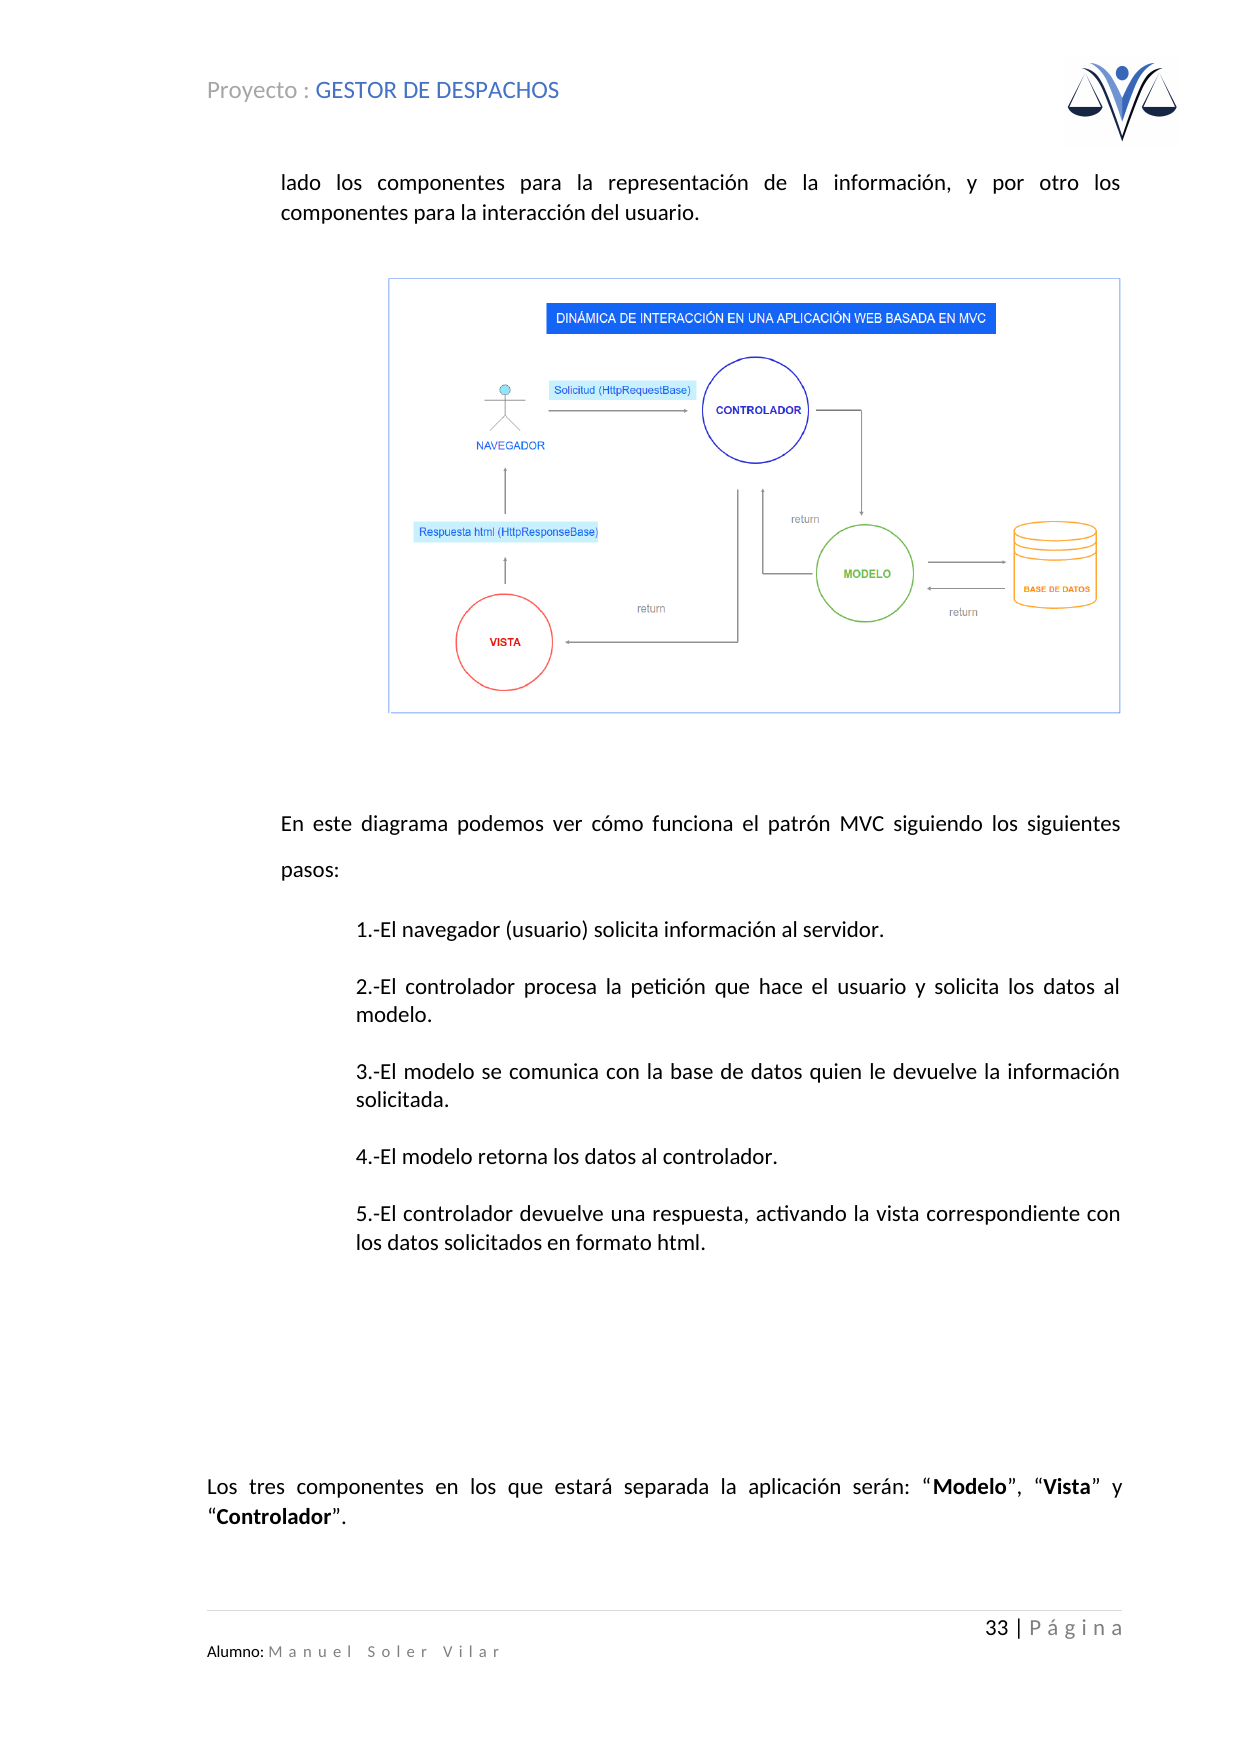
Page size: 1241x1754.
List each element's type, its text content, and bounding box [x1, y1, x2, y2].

text Los tres componentes en los que estará separada la aplicación serán: “Modelo”, “Vista” y “Controlador”. [207, 1472, 1122, 1531]
text 2.-El controlador procesa la petición que hace el usuario y solicita los datos al modelo. [356, 972, 1122, 1028]
text En este diagrama podemos ver cómo funciona el patrón MVC siguiendo los siguientes pasos: [281, 790, 1122, 883]
picture [1065, 56, 1181, 147]
text 4.-El modelo retorna los datos al controlador. [356, 1142, 1122, 1170]
text 1.-El navegador (usuario) solicita información al servidor. [356, 915, 1122, 943]
picture [354, 245, 1159, 724]
text 5.-El controlador devuelve una respuesta, activando la vista correspondiente con los datos solicitados en formato html. [356, 1199, 1122, 1256]
text 3.-El modelo se comunica con la base de datos quien le devuelve la información solicitada. [356, 1057, 1122, 1113]
